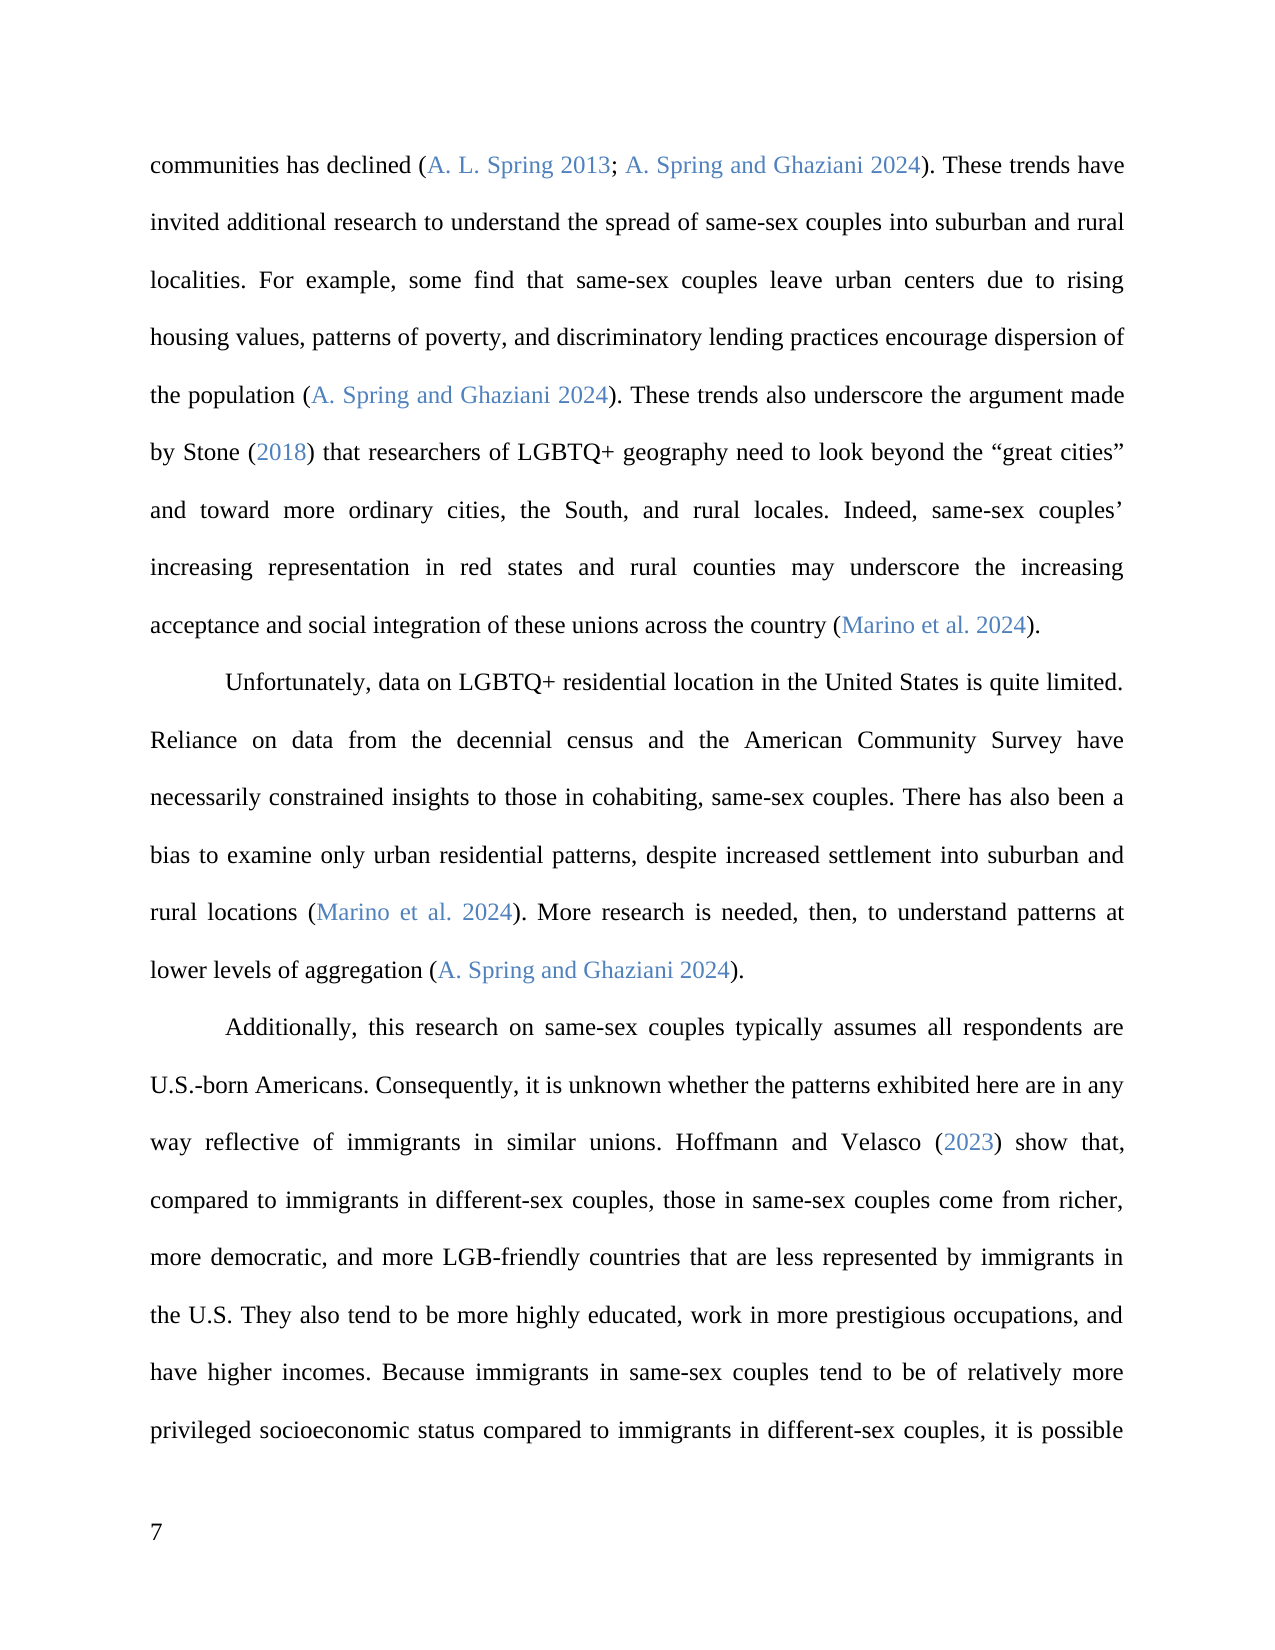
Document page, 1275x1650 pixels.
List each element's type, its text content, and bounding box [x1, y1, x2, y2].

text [150, 1012, 1125, 1444]
text Unfortunately, data on LGBTQ+ residential location in the United States is quite limited. Reliance on data from the decennial census and the American Community Survey have necessarily constrained insights to those in cohabiting, same-sex couples. There has also been a bias to examine only urban residential patterns, despite increased settlement into suburban and rural locations (Marino et al. 2024). More research is needed, then, to understand patterns at lower levels of aggregation (A. Spring and Ghaziani 2024). [150, 667, 1125, 984]
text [150, 150, 1125, 639]
